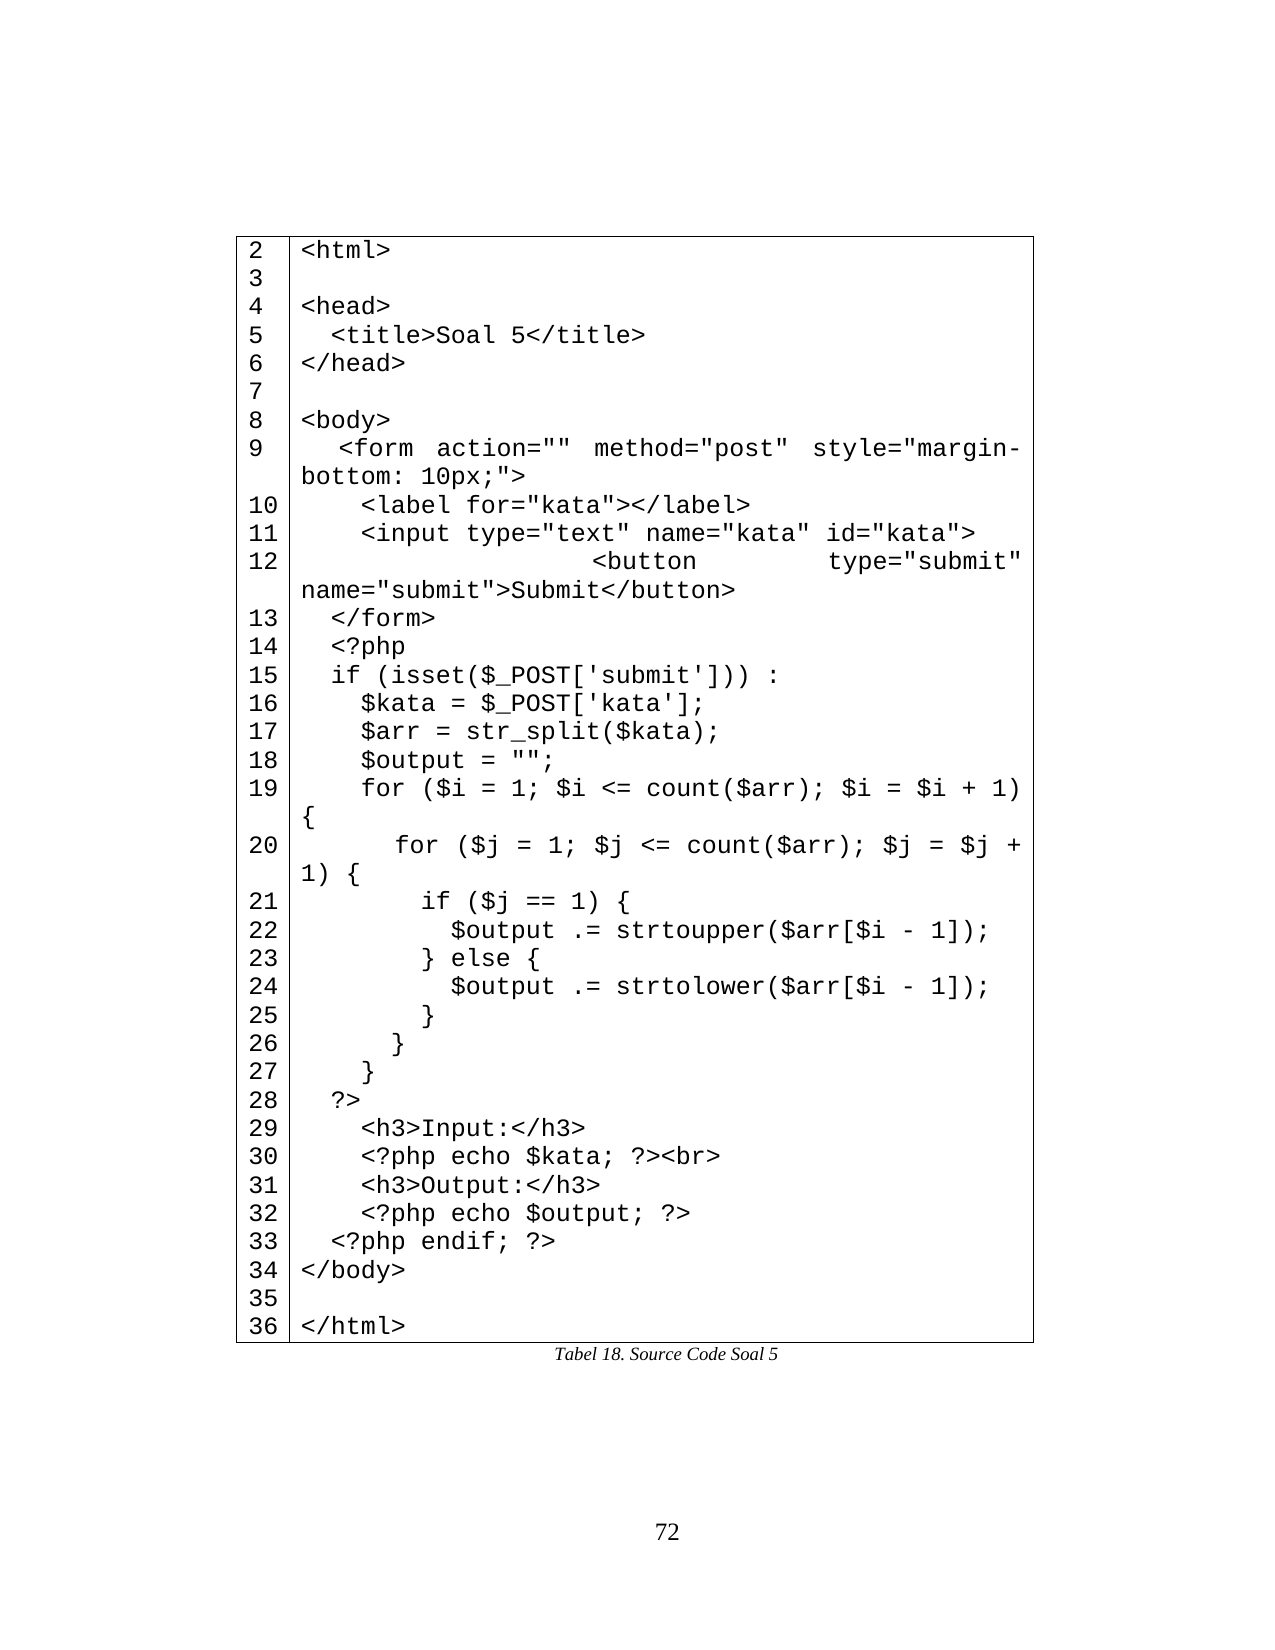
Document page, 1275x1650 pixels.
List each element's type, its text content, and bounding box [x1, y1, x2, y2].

text Tabel 18. Source Code Soal 5 [236, 1343, 1098, 1365]
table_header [290, 237, 1033, 1342]
table_header 1 2 3 4 5 6 7 8 9 10 11 12 13 14 15 16 17 18 19 20 21 22 23 24 25 26 27 28 29 30 31 32 33 34 35 36 [237, 237, 289, 1342]
